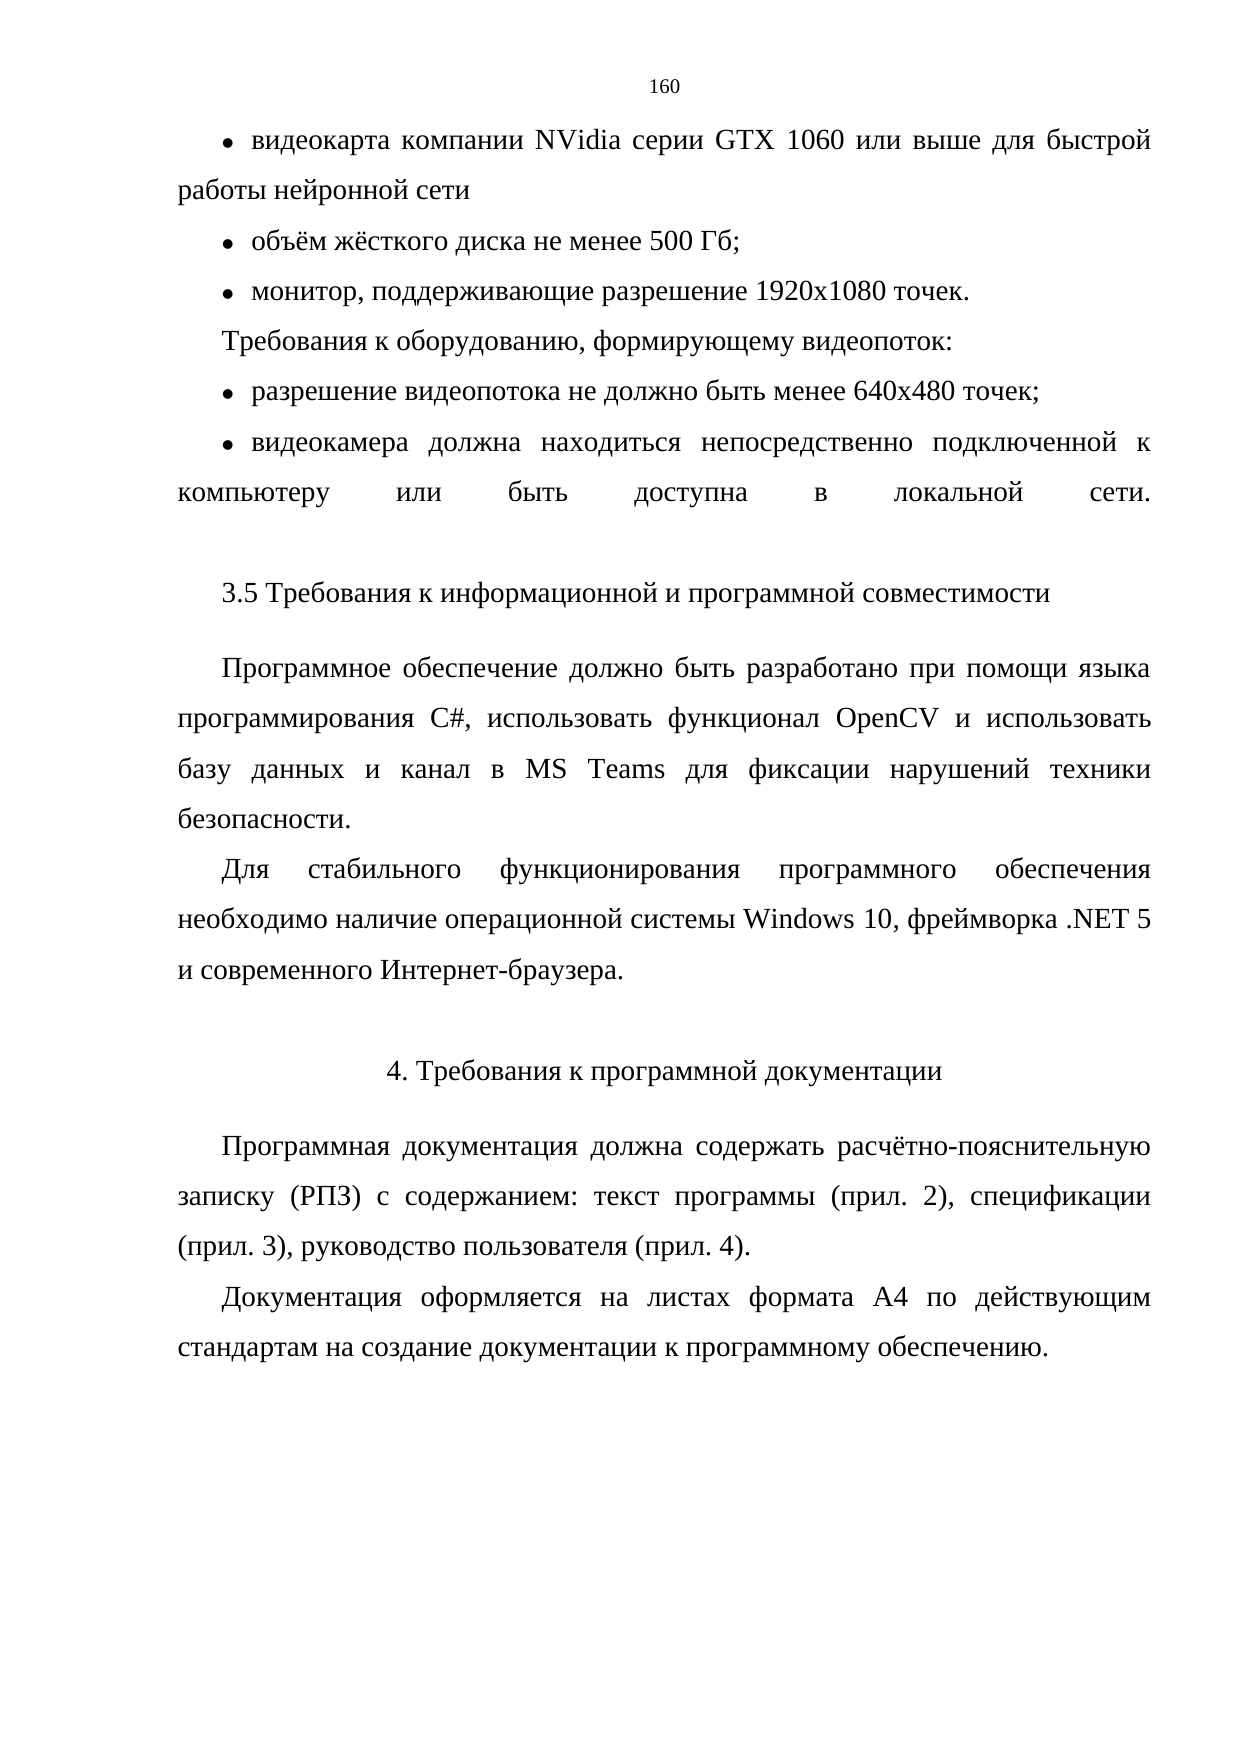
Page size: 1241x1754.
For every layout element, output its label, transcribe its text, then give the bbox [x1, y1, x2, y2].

text 4. Требования к программной документации [177, 1053, 1152, 1086]
text видеокамера должна находиться непосредственно подключенной к компьютеру или быть доступна в локальной сети. [177, 424, 1152, 558]
text Программное обеспечение должно быть разработано при помощи языка программирования C#, использовать функционал OpenCV и использовать базу данных и канал в MS Teams для фиксации нарушений техники безопасности. [177, 650, 1152, 834]
text Для стабильного функционирования программного обеспечения необходимо наличие операционной системы Windows 10, фреймворка .NET 5 и современного Интернет-браузера. [177, 851, 1152, 986]
text 3.5 Требования к информационной и программной совместимости [177, 575, 1152, 608]
text видеокарта компании NVidia серии GTX 1060 или выше для быстрой работы нейронной сети [177, 122, 1152, 206]
text Программная документация должна содержать расчётно-пояснительную записку (РПЗ) с содержанием: текст программы (прил. 2), спецификации (прил. 3), руководство пользователя (прил. 4). [177, 1128, 1152, 1262]
text монитор, поддерживающие разрешение 1920х1080 точек. [177, 273, 1152, 306]
text Документация оформляется на листах формата А4 по действующим стандартам на создание документации к программному обеспечению. [177, 1279, 1152, 1363]
text разрешение видеопотока не должно быть менее 640x480 точек; [177, 373, 1152, 407]
text объём жёсткого диска не менее 500 Гб; [177, 223, 1152, 256]
text Требования к оборудованию, формирующему видеопоток: [177, 323, 1152, 357]
